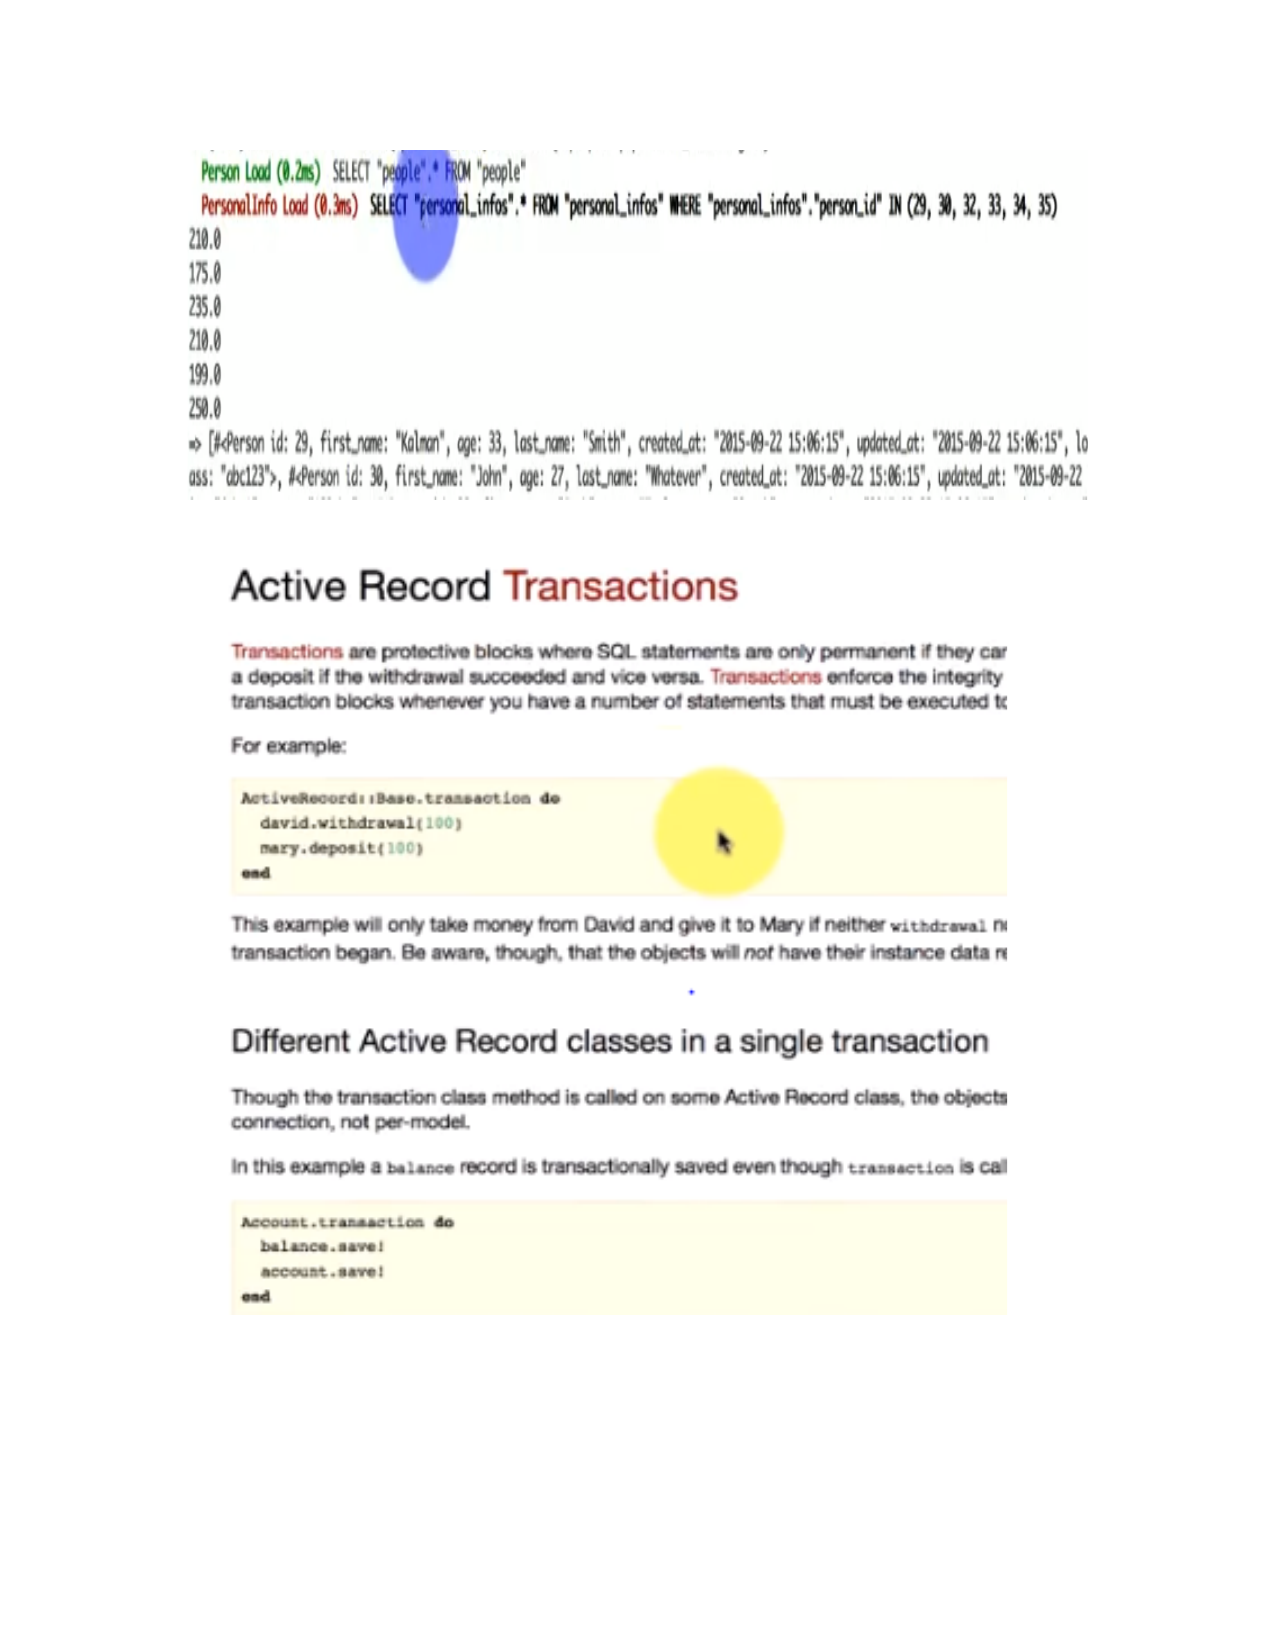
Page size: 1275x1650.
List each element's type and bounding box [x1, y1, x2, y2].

picture [187, 528, 1008, 1315]
picture [187, 150, 1088, 500]
